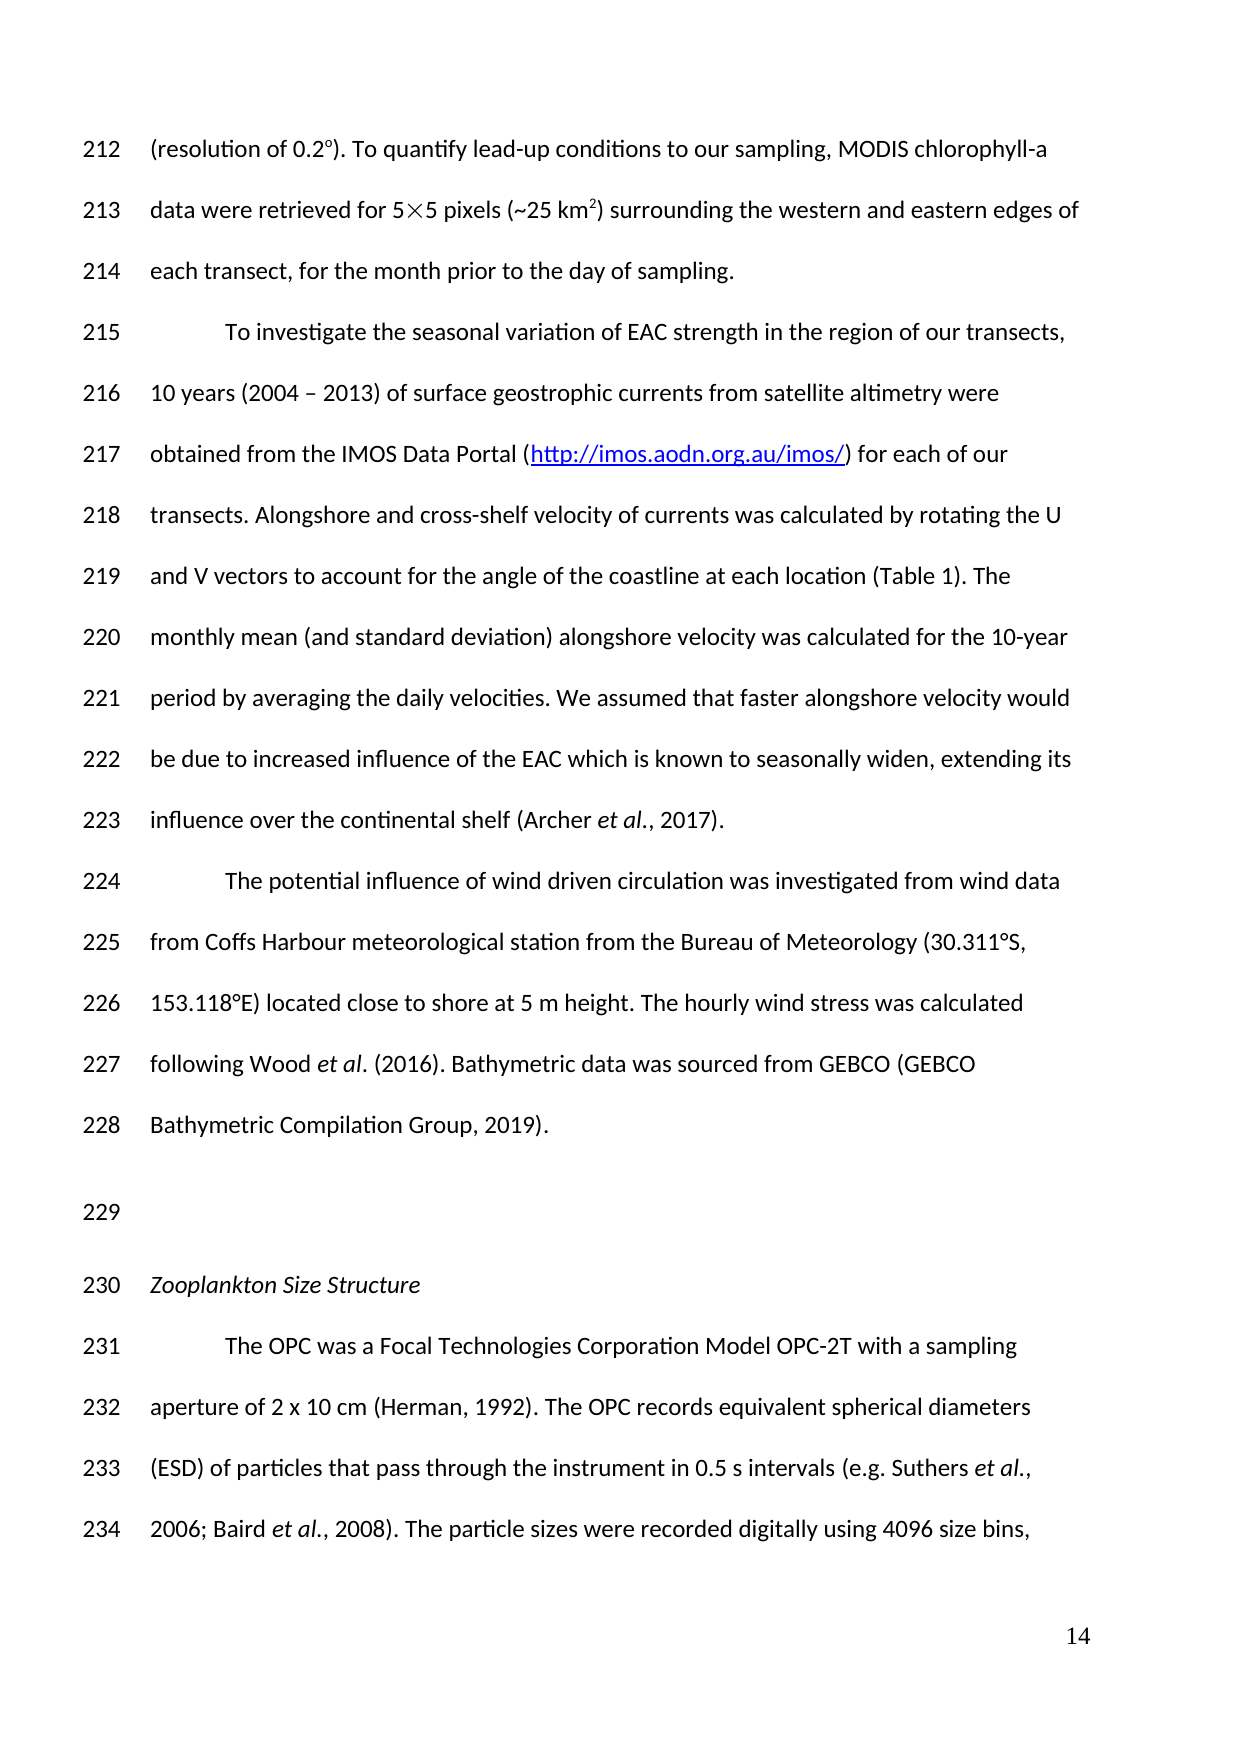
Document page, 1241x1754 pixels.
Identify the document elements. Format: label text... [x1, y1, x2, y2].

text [150, 1330, 1090, 1544]
text The potential influence of wind driven circulation was investigated from wind data from Coffs Harbour meteorological station from the Bureau of Meteorology (30.311°S, 153.118°E) located close to shore at 5 m height. The hourly wind stress was calculated following Wood et al. (2016). Bathymetric data was sourced from GEBCO (GEBCO Bathymetric Compilation Group, 2019). [150, 865, 1090, 1140]
text Zooplankton Size Structure [150, 1269, 1090, 1300]
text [150, 133, 1090, 286]
text To investigate the seasonal variation of EAC strength in the region of our transects, 10 years (2004 – 2013) of surface geostrophic currents from satellite altimetry were obtained from the IMOS Data Portal (http://imos.aodn.org.au/imos/) for each of our transects. Alongshore and cross-shelf velocity of currents was calculated by rotating the U and V vectors to account for the angle of the coastline at each location (Table 1). The monthly mean (and standard deviation) alongshore velocity was calculated for the 10-year period by averaging the daily velocities. We assumed that faster alongshore velocity would be due to increased influence of the EAC which is known to seasonally widen, extending its influence over the continental shelf (Archer et al., 2017). [150, 316, 1090, 835]
